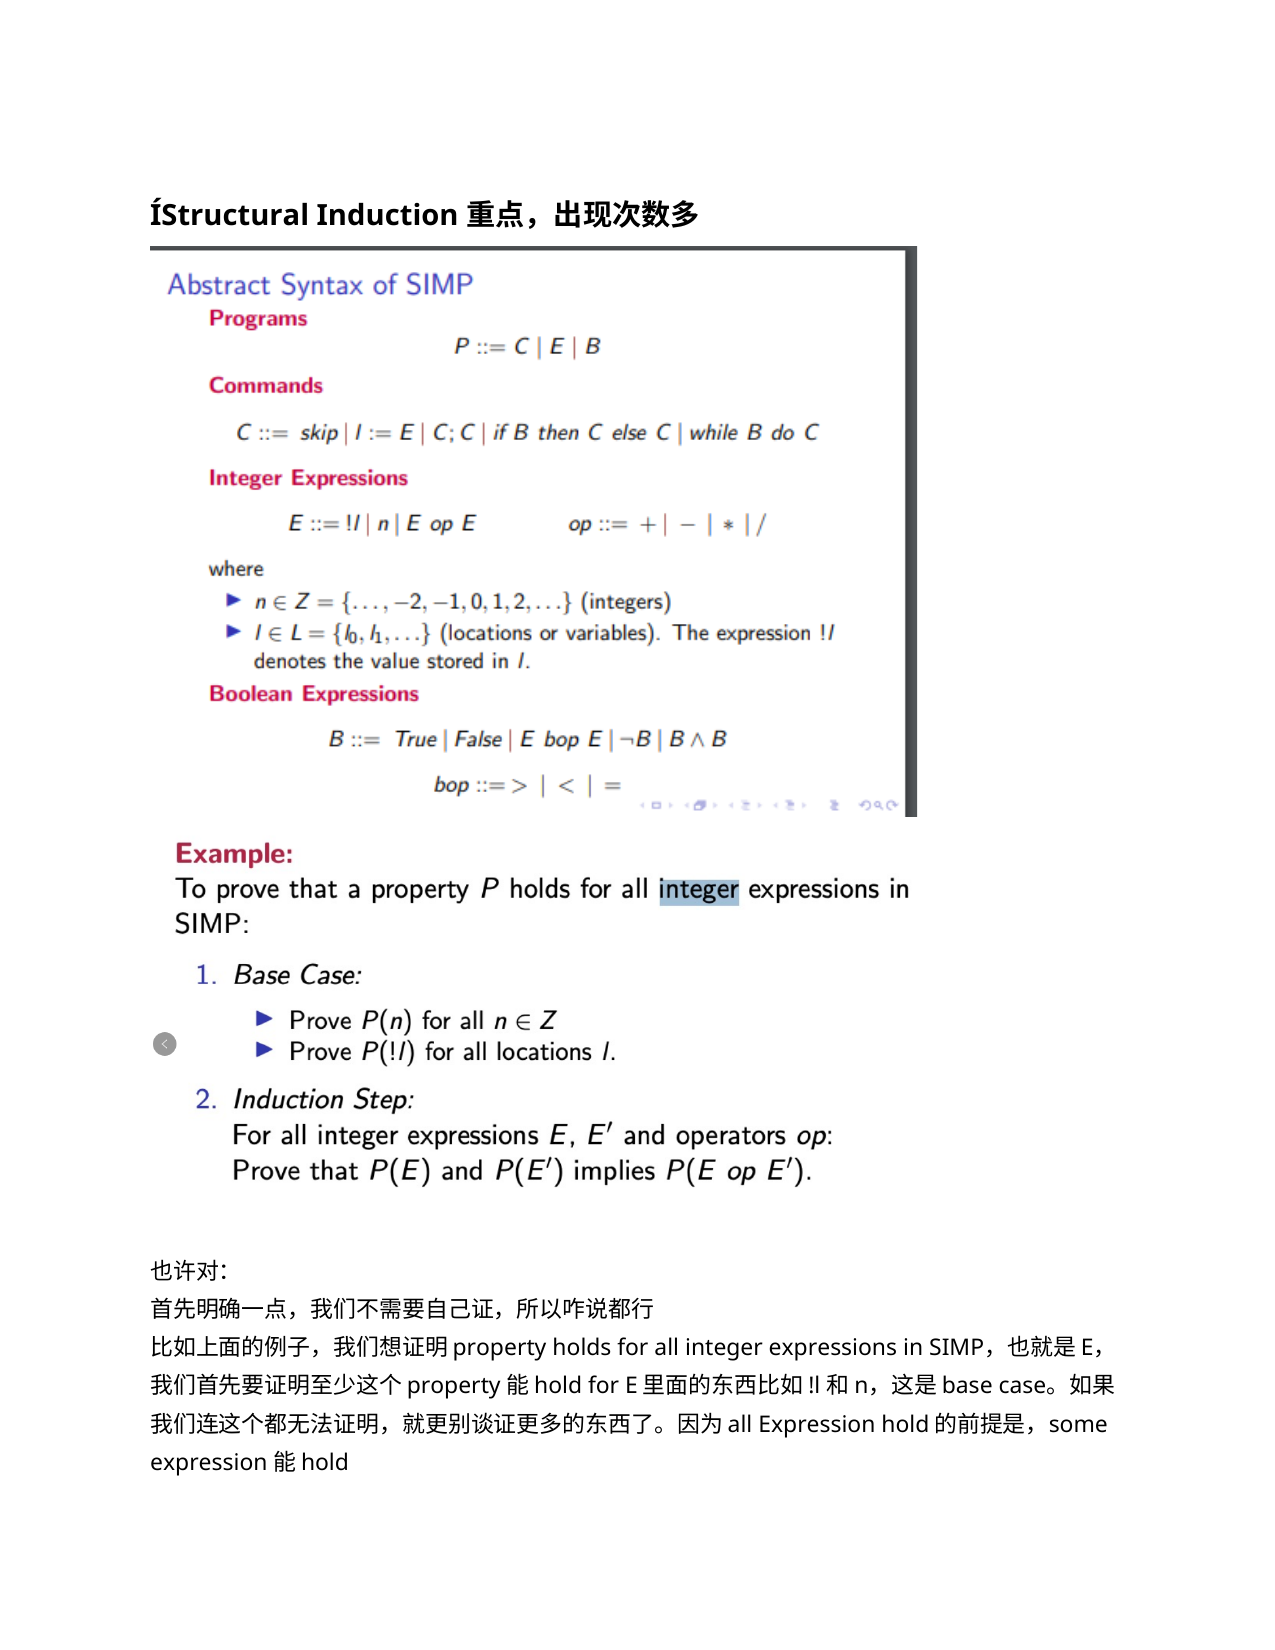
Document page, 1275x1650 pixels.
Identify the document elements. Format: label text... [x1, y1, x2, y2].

text 也许对： [150, 1253, 1125, 1286]
subtitle ÍStructural Induction 重点，出现次数多 [150, 192, 1125, 234]
text 比如上面的例子，我们想证明property holds for all integer expressions in SIMP，也就是E，我们首先要证明至少这个property 能hold for E里面的东西比如 !l 和 n，这是base case。如果我们连这个都无法证明，就更别谈证更多的东西了。因为all Expression hold的前提是，some expression 能hold [150, 1329, 1125, 1477]
picture [150, 246, 918, 817]
picture [150, 820, 948, 1249]
text 首先明确一点，我们不需要自己证，所以咋说都行 [150, 1291, 1125, 1324]
